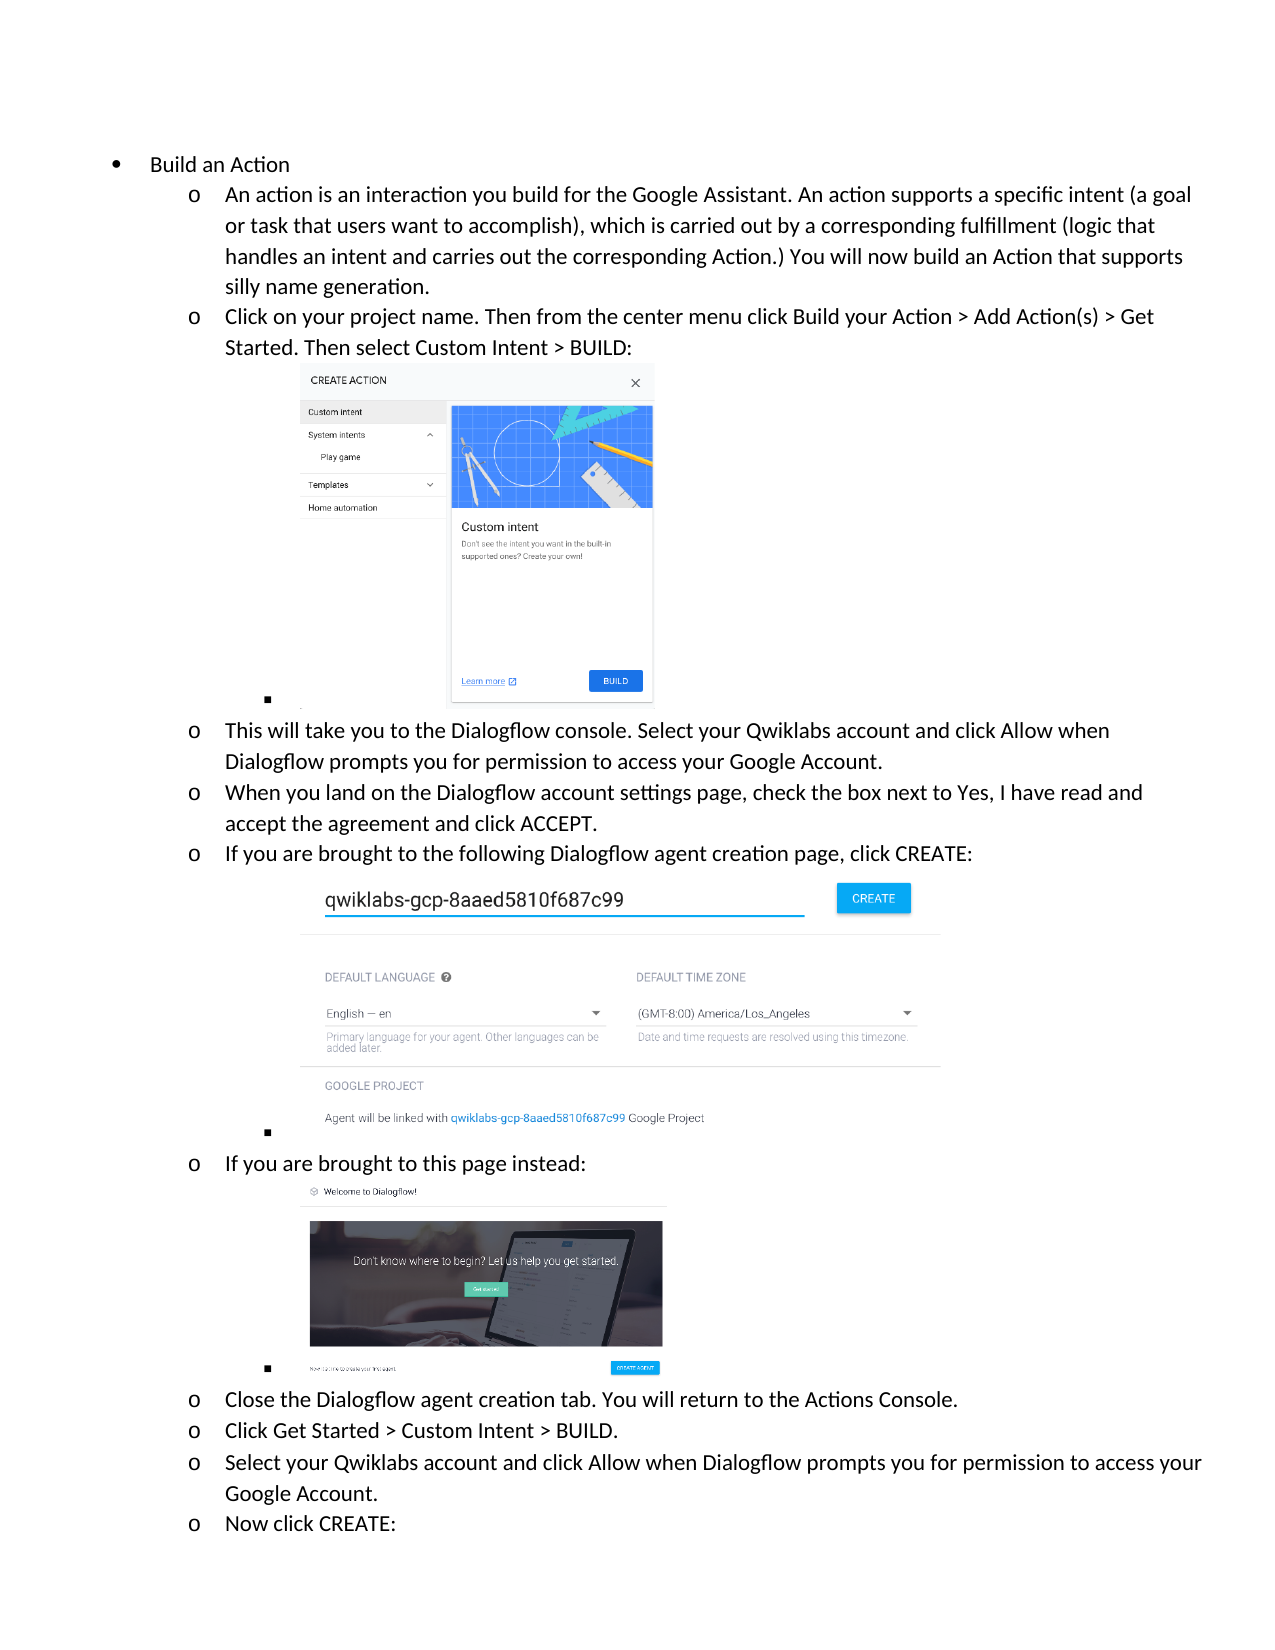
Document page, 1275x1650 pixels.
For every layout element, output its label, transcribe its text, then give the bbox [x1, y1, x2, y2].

list If you are brought to this page instead: [187, 1149, 1209, 1178]
list If you are brought to the following Dialogflow agent creation page, click CREATE: [187, 839, 1209, 868]
picture [300, 870, 941, 1142]
list Build an Action [112, 150, 1209, 178]
list This will take you to the Dialogflow console. Select your Qwiklabs account and click Allow when Dialogflow prompts you for permission to access your Google Account. [187, 716, 1209, 775]
list An action is an interaction you build for the Google Assistant. An action supports a specific intent (a goal or task that users want to accomplish), which is carried out by a corresponding fulfillment (logic that handles an intent and carries out the corresponding Action.) You will now build an Action that supports silly name generation. [187, 180, 1209, 300]
list Select your Qwiklabs account and click Allow when Dialogflow prompts you for permission to access your Google Account. [187, 1448, 1209, 1507]
picture [300, 1180, 667, 1378]
list Close the Dialogflow agent creation tab. You will return to the Actions Console. [187, 1385, 1209, 1414]
list Click Get Started > Custom Intent > BUILD. [187, 1416, 1209, 1446]
picture [300, 363, 655, 709]
list Click on your project name. Then from the center menu click Build your Action > Add Action(s) > Get Started. Then select Custom Intent > BUILD: [187, 302, 1209, 362]
list Now click CREATE: [187, 1509, 1209, 1539]
list When you land on the Dialogflow account settings page, check the box next to Yes, I have read and accept the agreement and click ACCEPT. [187, 778, 1209, 837]
